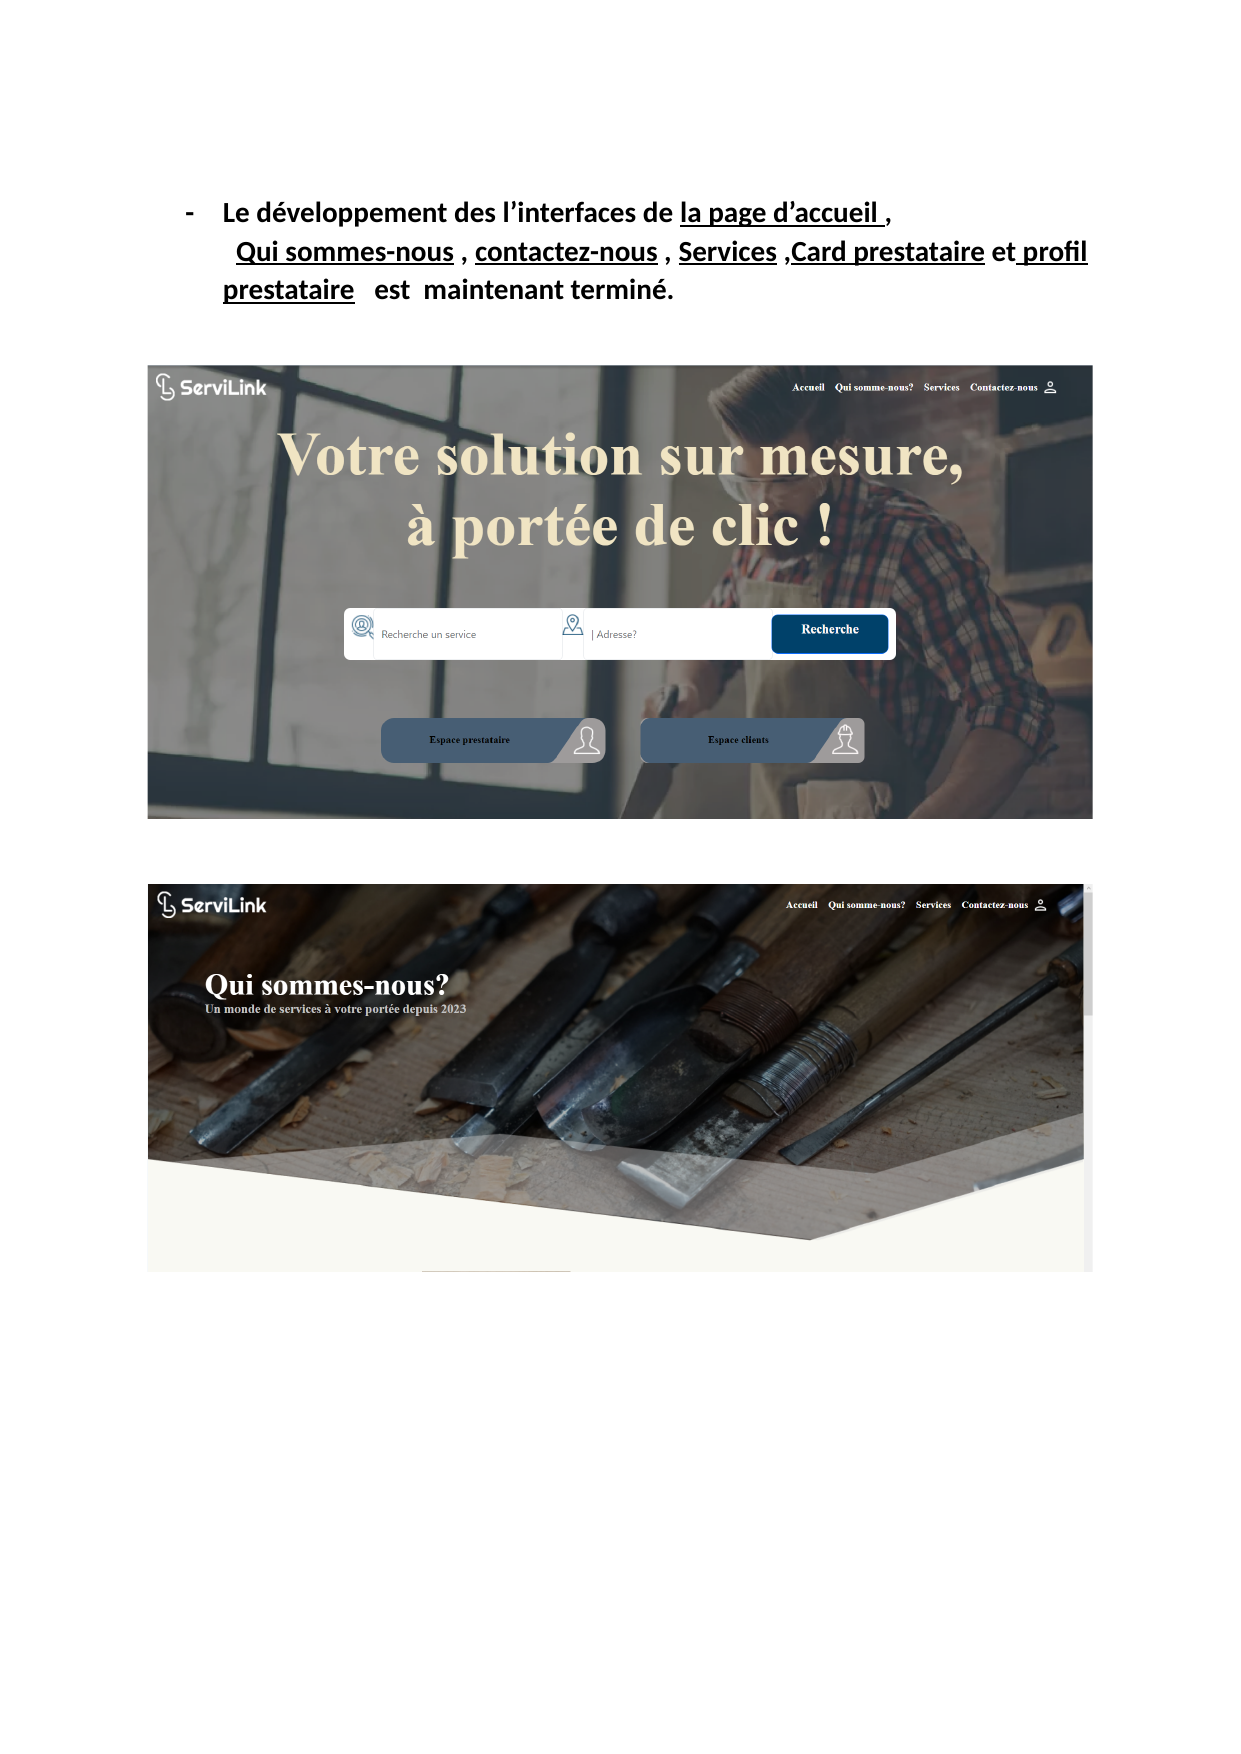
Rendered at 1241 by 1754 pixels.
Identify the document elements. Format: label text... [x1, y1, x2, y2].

list Le développement des l’interfaces de la page d’accueil , [185, 194, 1093, 230]
picture [147, 884, 1093, 1272]
list Qui sommes-nous , contactez-nous , Services ,Card prestataire et profil prestataire est maintenant terminé. [223, 233, 1093, 307]
picture [147, 365, 1093, 819]
